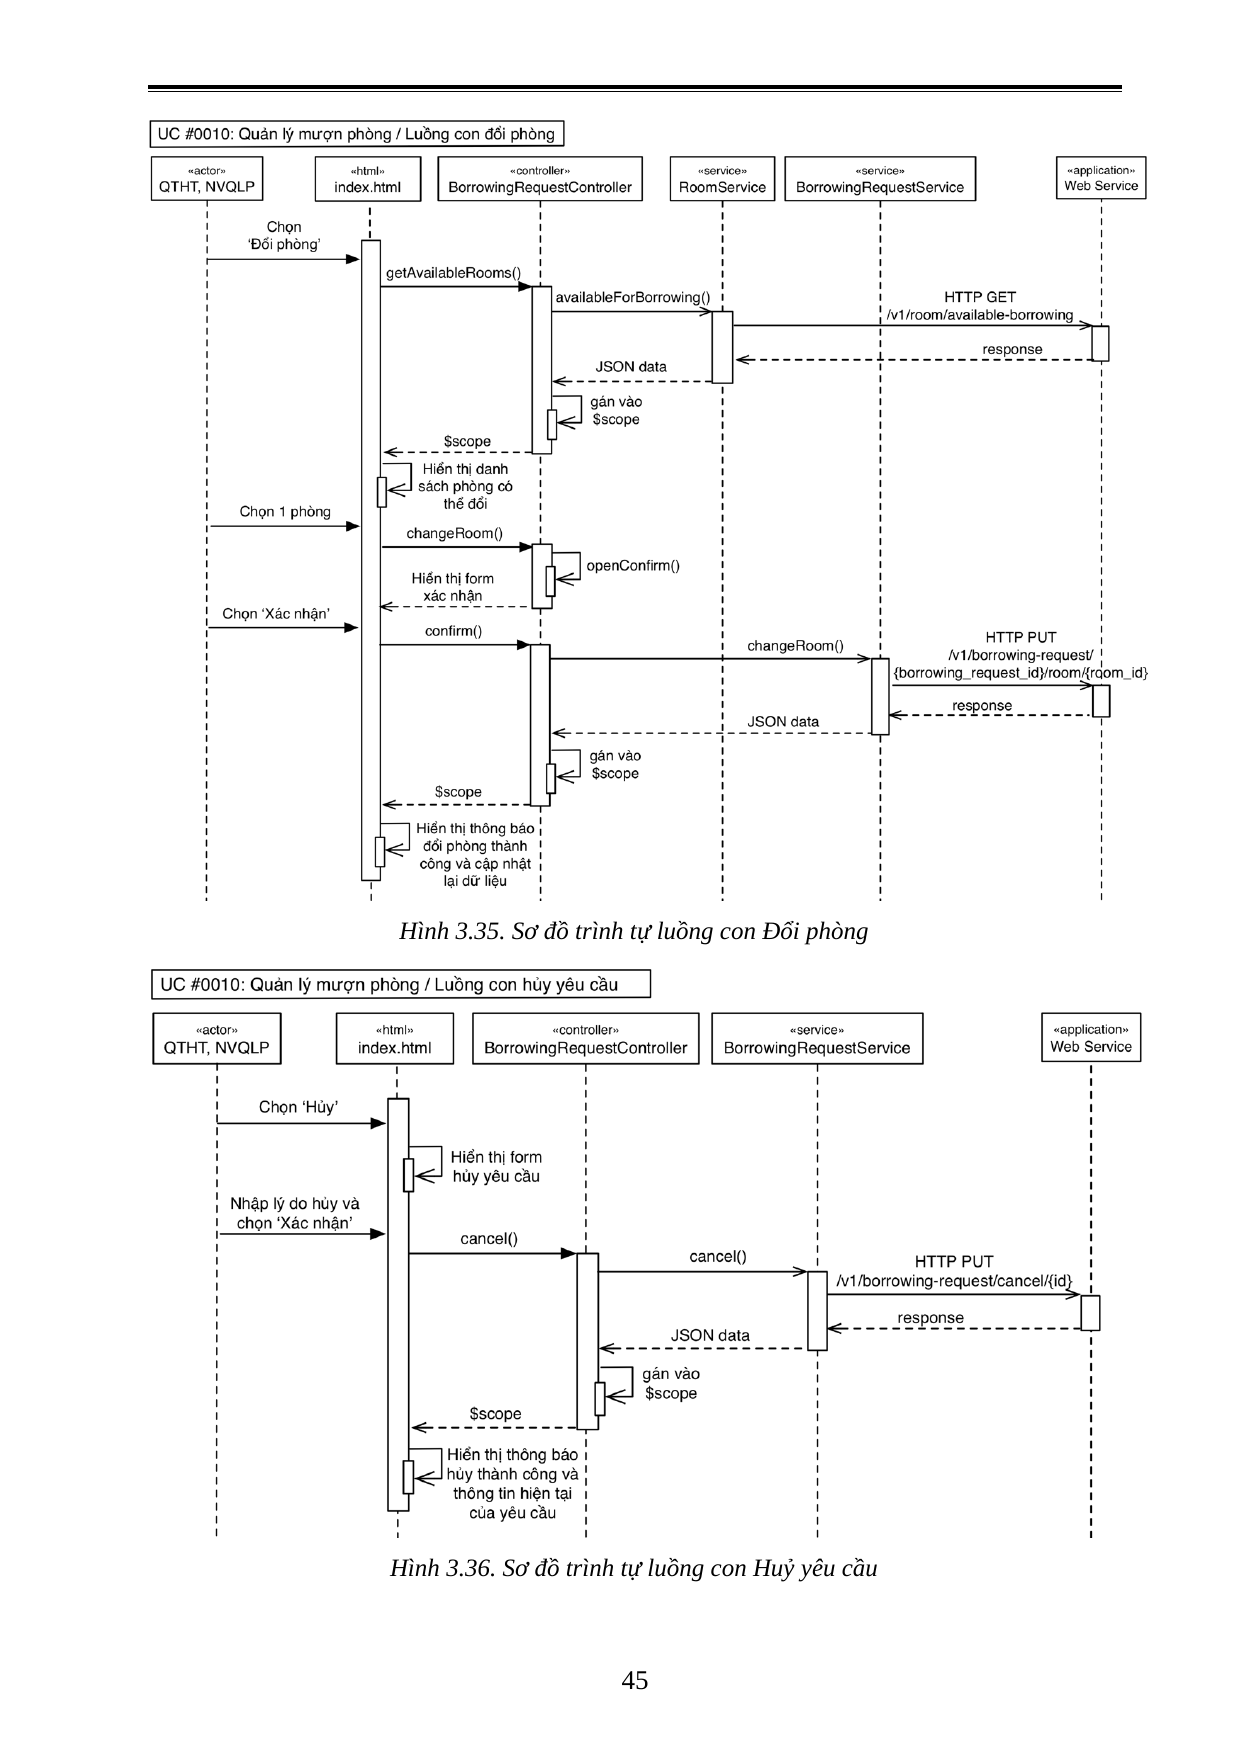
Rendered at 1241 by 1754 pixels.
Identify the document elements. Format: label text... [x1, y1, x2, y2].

picture [147, 965, 1155, 1538]
picture [147, 118, 1159, 901]
